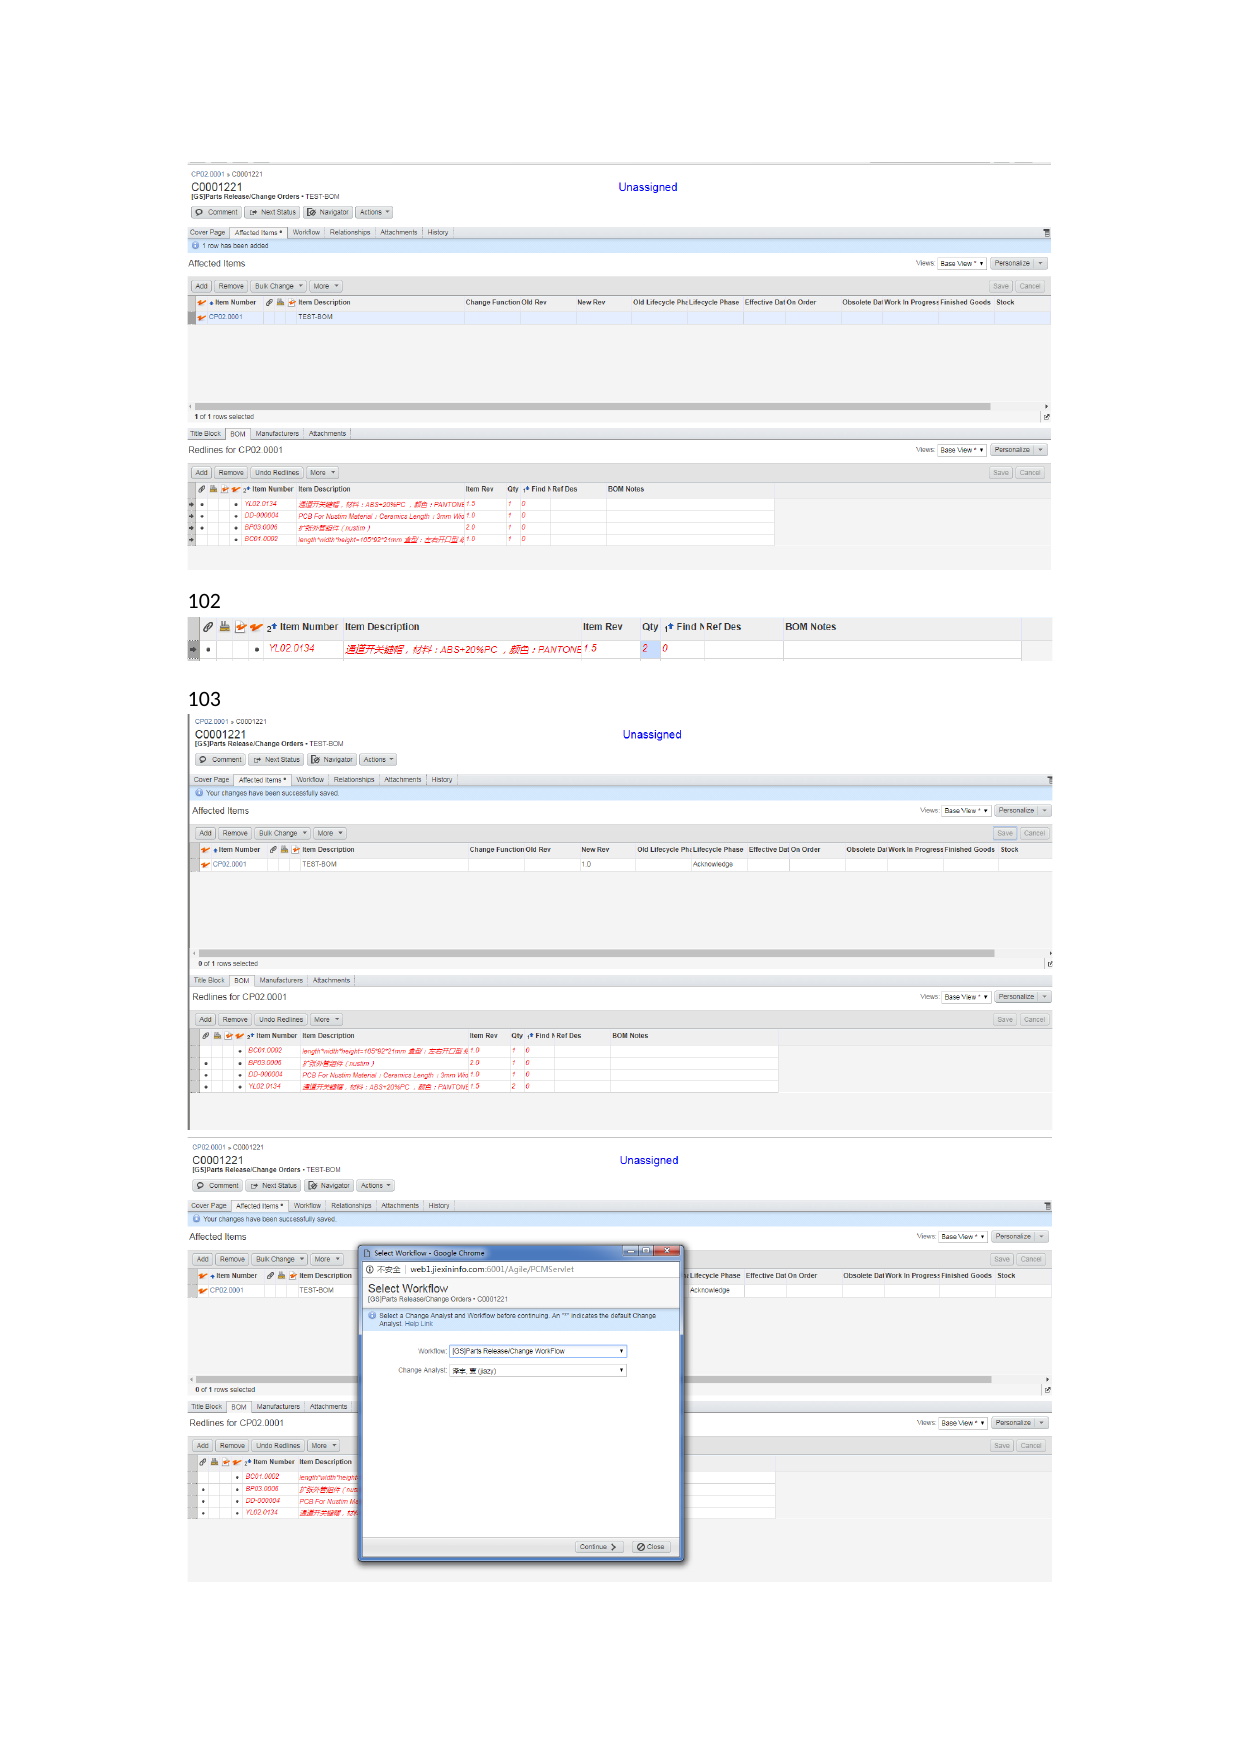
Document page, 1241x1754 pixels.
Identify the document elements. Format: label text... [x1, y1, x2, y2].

picture [187, 714, 1053, 1130]
picture [187, 162, 1051, 570]
picture [187, 1137, 1052, 1582]
text 103 [187, 682, 1053, 714]
picture [187, 617, 1053, 661]
text 102 [187, 584, 1053, 617]
